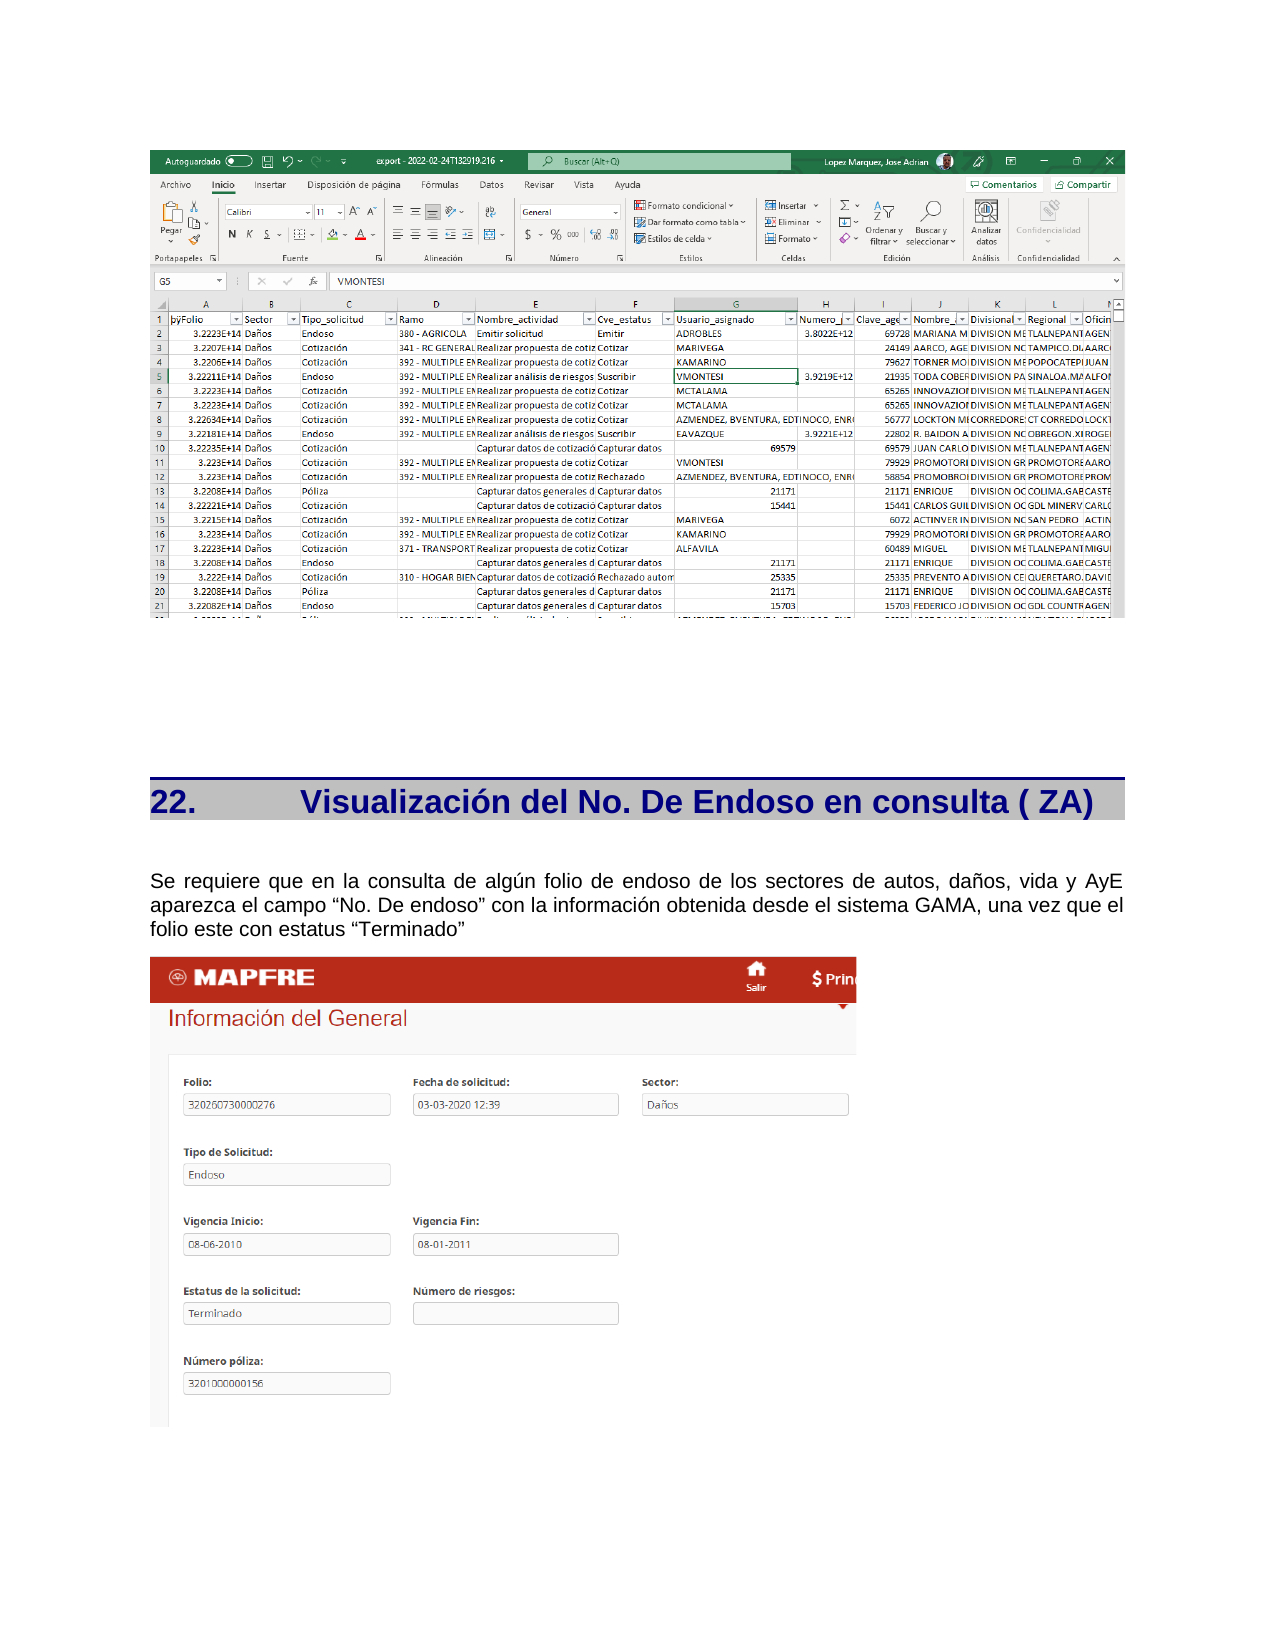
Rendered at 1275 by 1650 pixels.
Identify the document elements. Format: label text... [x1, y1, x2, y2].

list Visualización del No. De Endoso en consulta ( ZA) [150, 780, 1125, 820]
picture [150, 953, 857, 1427]
picture [150, 150, 1125, 618]
text Se requiere que en la consulta de algún folio de endoso de los sectores de autos, daños, vida y AyE aparezca el campo “No. De endoso” con la información obtenida desde el sistema GAMA, una vez que el folio este con estatus “Terminado” [150, 869, 1125, 941]
